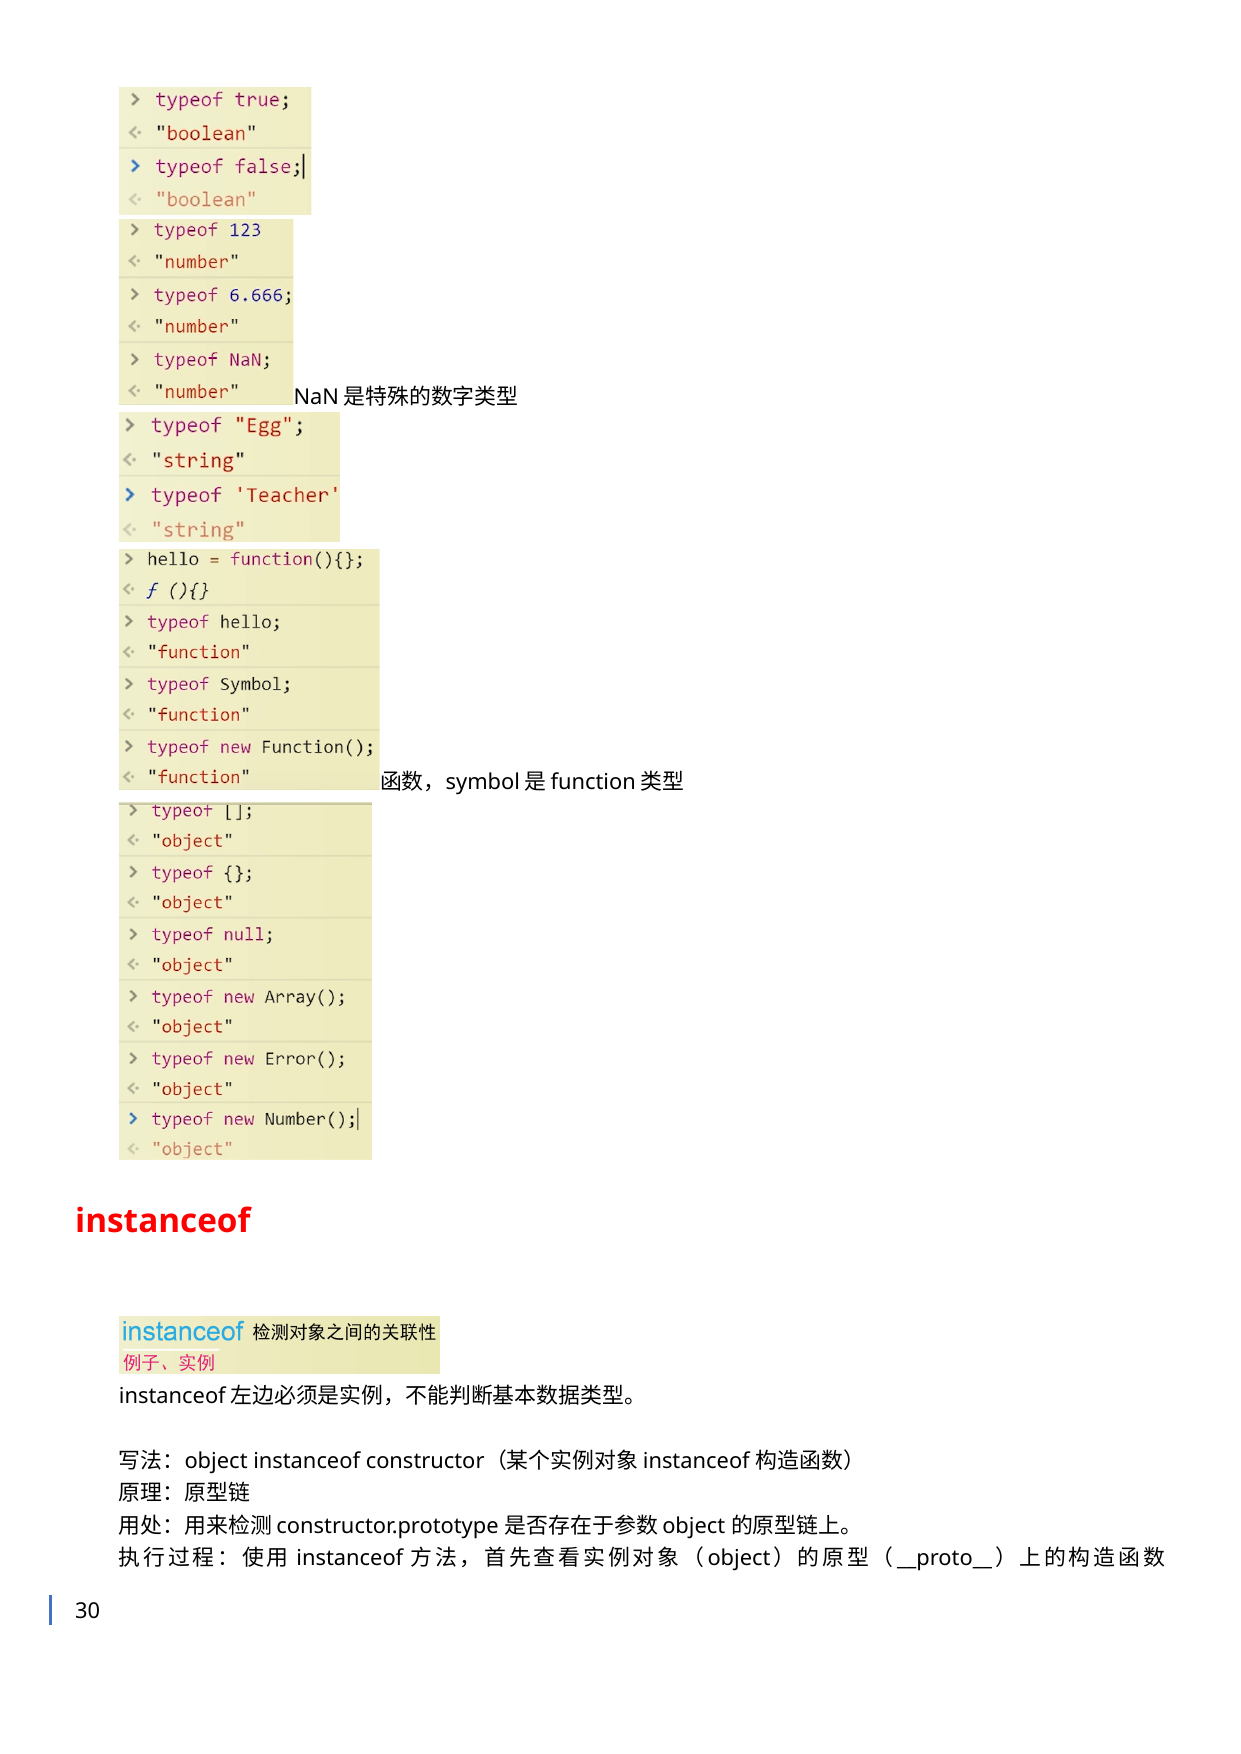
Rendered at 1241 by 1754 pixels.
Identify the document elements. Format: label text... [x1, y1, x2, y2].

subtitle instanceof [75, 1187, 1165, 1252]
picture [118, 219, 294, 405]
text 用处：用来检测constructor.prototype 是否存在于参数object 的原型链上。 [119, 1507, 1165, 1540]
picture [118, 87, 312, 215]
text 函数，symbol是function类型 [119, 543, 1165, 803]
picture [118, 802, 372, 1160]
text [119, 1540, 1165, 1572]
text instanceof左边必须是实例，不能判断基本数据类型。 [75, 1377, 1165, 1410]
text NaN是特殊的数字类型 [119, 218, 1165, 413]
text 原理：原型链 [119, 1475, 1165, 1507]
picture [118, 1316, 440, 1374]
picture [118, 412, 340, 542]
picture [118, 549, 380, 790]
text 写法：object instanceof constructor（某个实例对象 instanceof 构造函数） [119, 1442, 1165, 1475]
